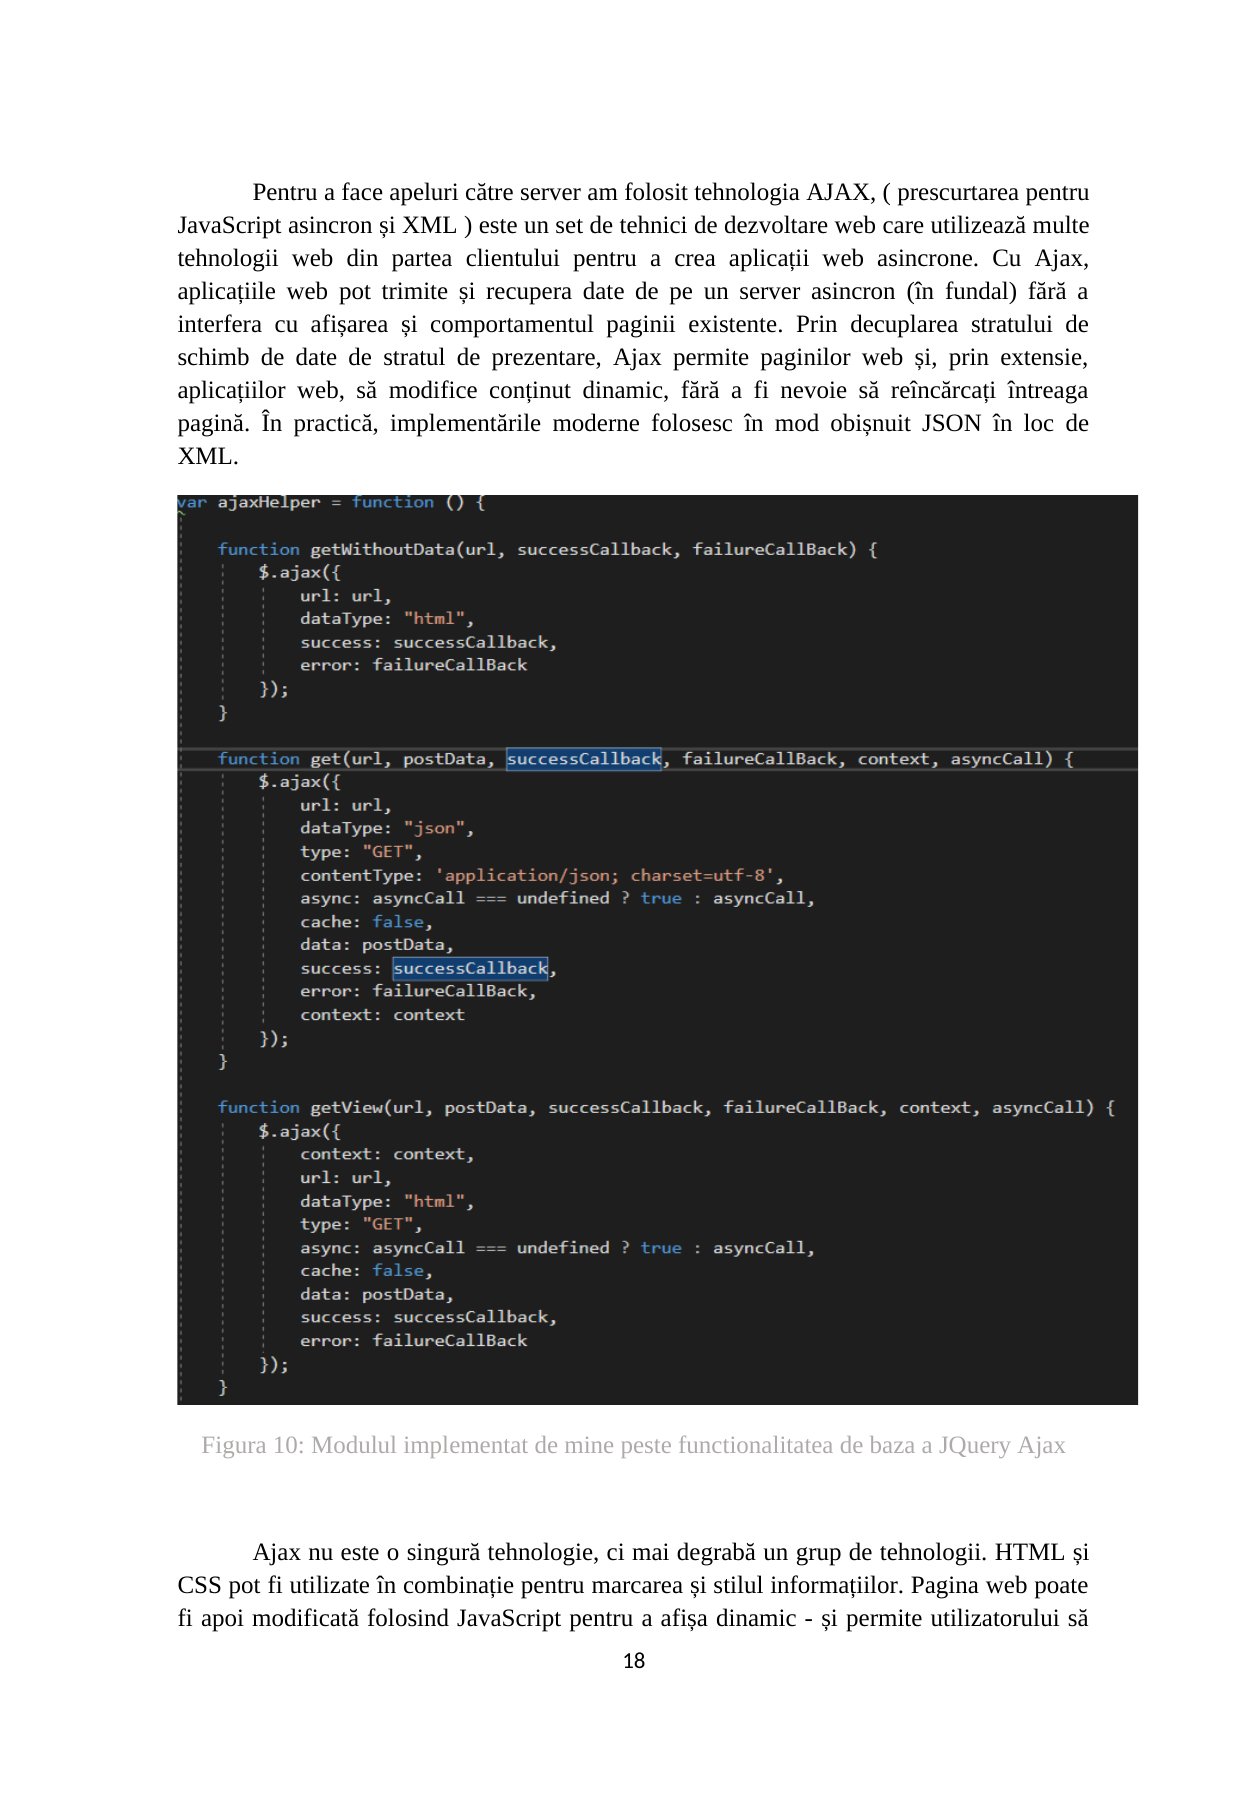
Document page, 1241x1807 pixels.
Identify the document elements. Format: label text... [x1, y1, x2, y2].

text Figura 10: Modulul implementat de mine peste functionalitatea de baza a JQuery Ajax [177, 1430, 1090, 1458]
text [177, 1537, 1090, 1632]
text Pentru a face apeluri către server am folosit tehnologia AJAX, ( prescurtarea pentru JavaScript asincron și XML ) este un set de tehnici de dezvoltare web care utilizează multe tehnologii web din partea clientului pentru a crea aplicații web asincrone. Cu Ajax, aplicațiile web pot trimite și recupera date de pe un server asincron (în fundal) fără a interfera cu afișarea și comportamentul paginii existente. Prin decuplarea stratului de schimb de date de stratul de prezentare, Ajax permite paginilor web și, prin extensie, aplicațiilor web, să modifice conținut dinamic, fără a fi nevoie să reîncărcați întreaga pagină. În practică, implementările moderne folosesc în mod obișnuit JSON în loc de XML. [177, 177, 1090, 470]
picture [177, 495, 1139, 1405]
